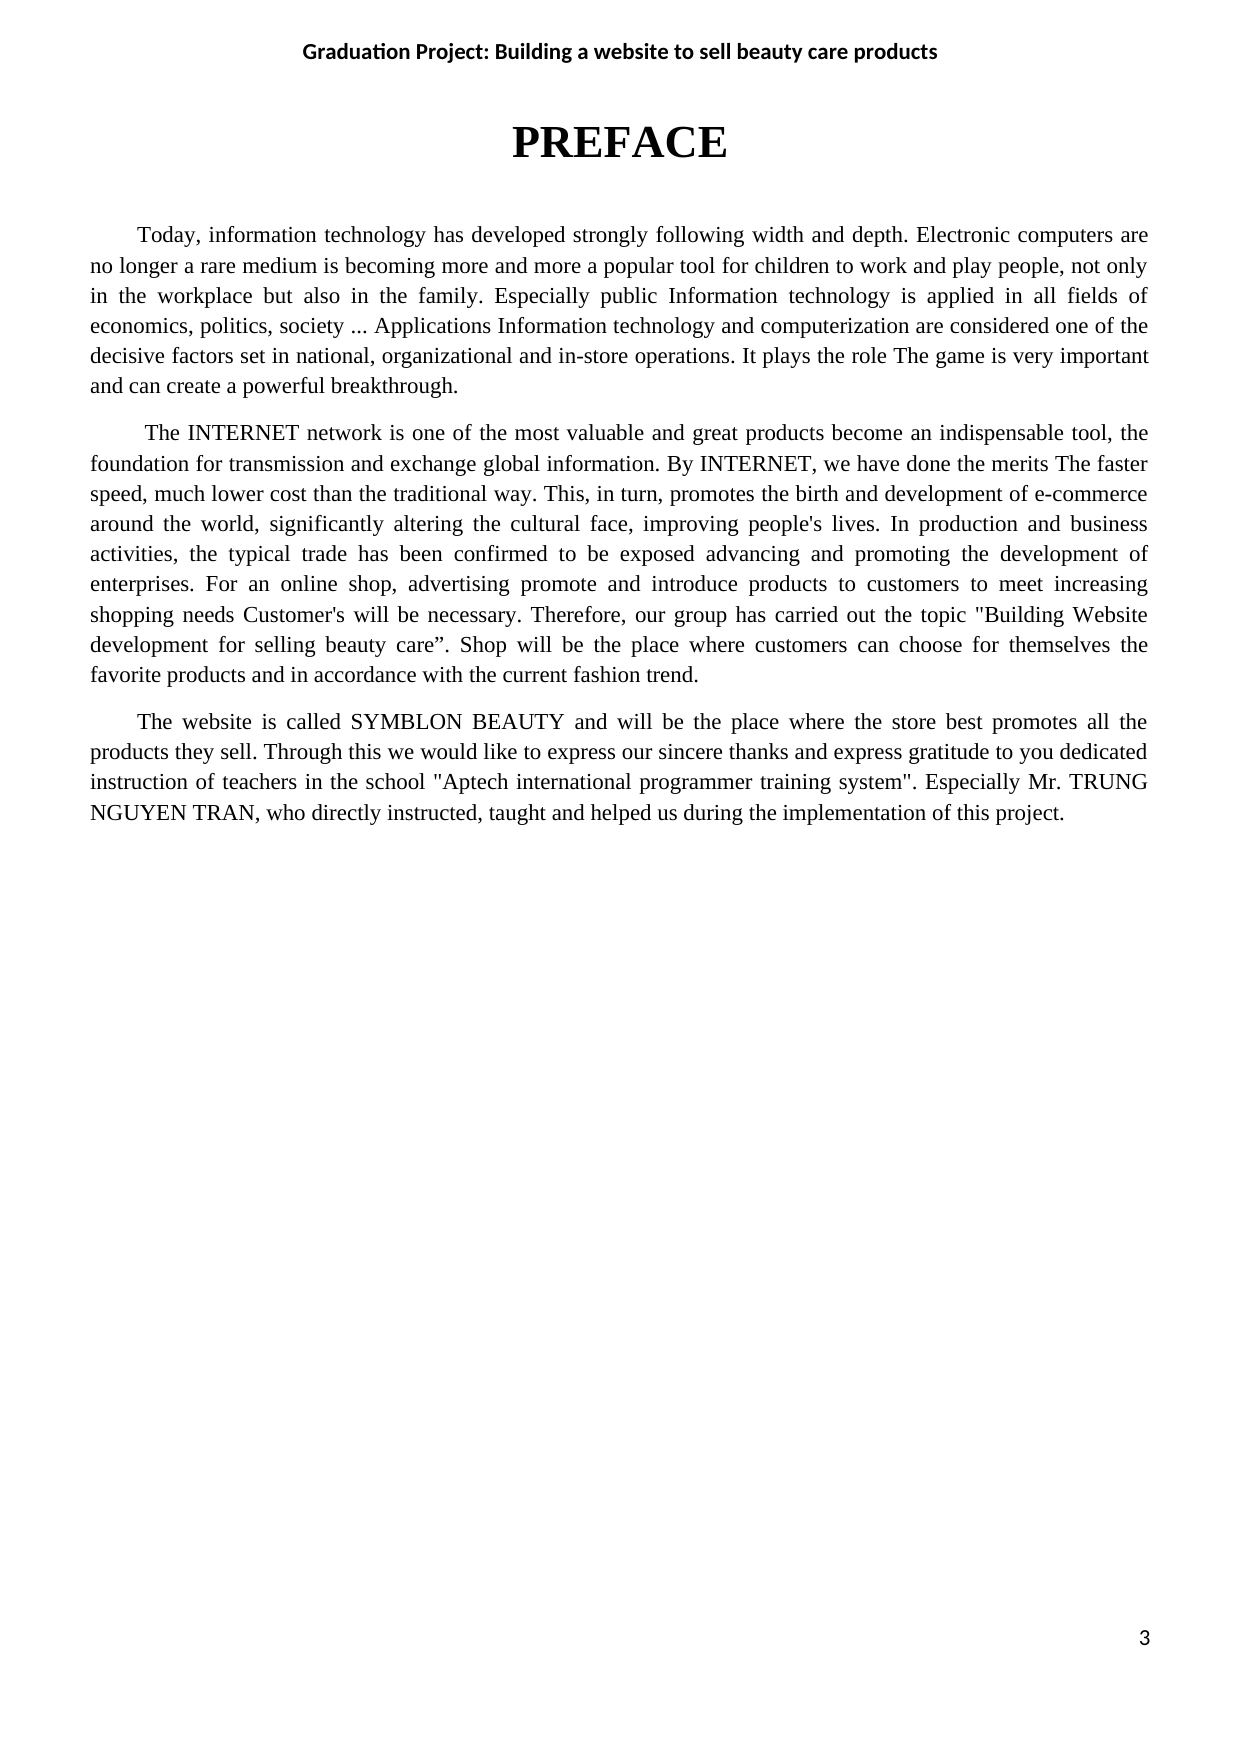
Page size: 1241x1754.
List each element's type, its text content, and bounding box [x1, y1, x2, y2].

text The INTERNET network is one of the most valuable and great products become an indispensable tool, the foundation for transmission and exchange global information. By INTERNET, we have done the merits The faster speed, much lower cost than the traditional way. This, in turn, promotes the birth and development of e-commerce around the world, significantly altering the cultural face, improving people's lives. In production and business activities, the typical trade has been confirmed to be exposed advancing and promoting the development of enterprises. For an online shop, advertising promote and introduce products to customers to meet increasing shopping needs Customer's will be necessary. Therefore, our group has carried out the topic "Building Website development for selling beauty care”. Shop will be the place where customers can choose for themselves the favorite products and in accordance with the current fashion trend. [90, 419, 1150, 687]
text The website is called SYMBLON BEAUTY and will be the place where the store best promotes all the products they sell. Through this we would like to express our sincere thanks and express gratitude to you dedicated instruction of teachers in the school "Aptech international programmer training system". Especially Mr. TRUNG NGUYEN TRAN, who directly instructed, taught and helped us during the implementation of this project. [90, 708, 1150, 825]
subtitle PREFACE [90, 115, 1150, 168]
text Today, information technology has developed strongly following width and depth. Electronic computers are no longer a rare medium is becoming more and more a popular tool for children to work and play people, not only in the workplace but also in the family. Especially public Information technology is applied in all fields of economics, politics, society ... Applications Information technology and computerization are considered one of the decisive factors set in national, organizational and in-store operations. It plays the role The game is very important and can create a powerful breakthrough. [90, 222, 1150, 399]
